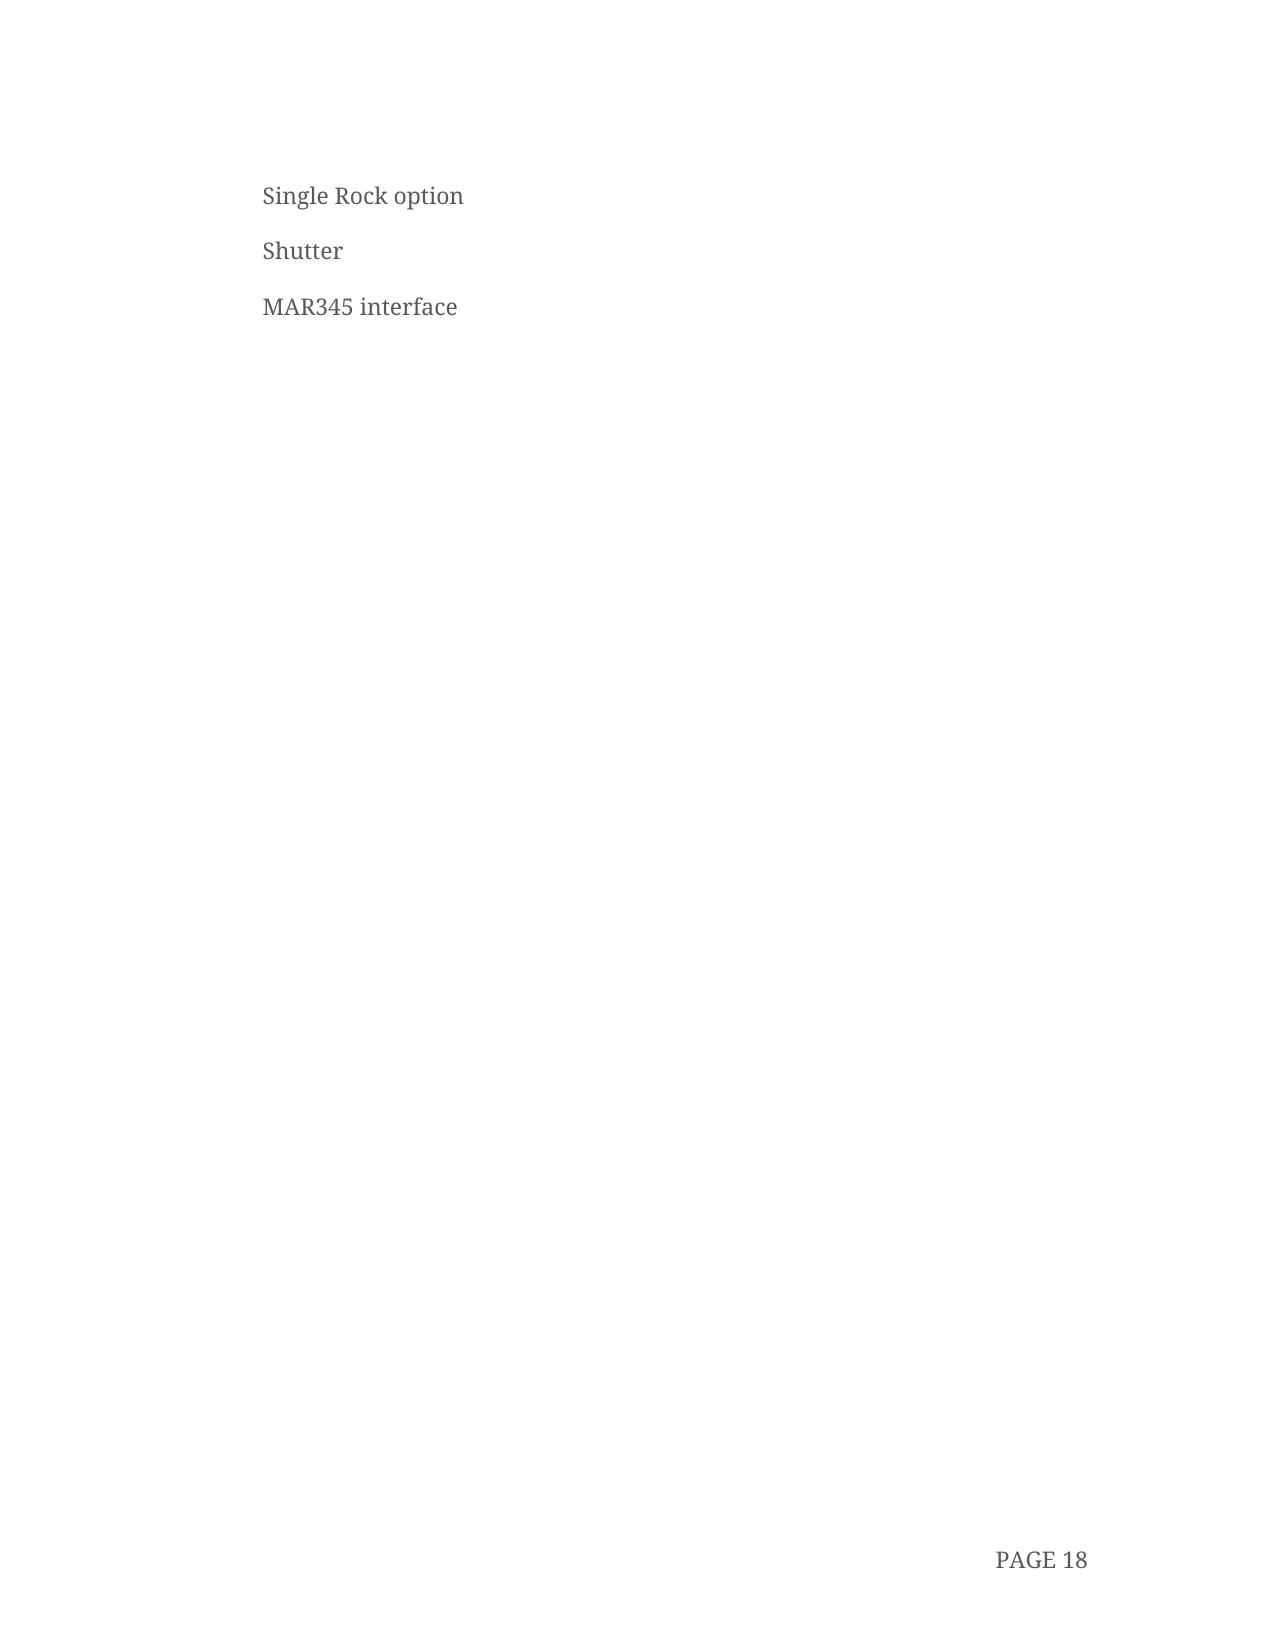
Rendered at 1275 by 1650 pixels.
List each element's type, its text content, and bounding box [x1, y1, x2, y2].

text Shutter [262, 235, 1087, 266]
text Single Rock option [262, 180, 1087, 211]
text MAR345 interface [262, 290, 1087, 322]
